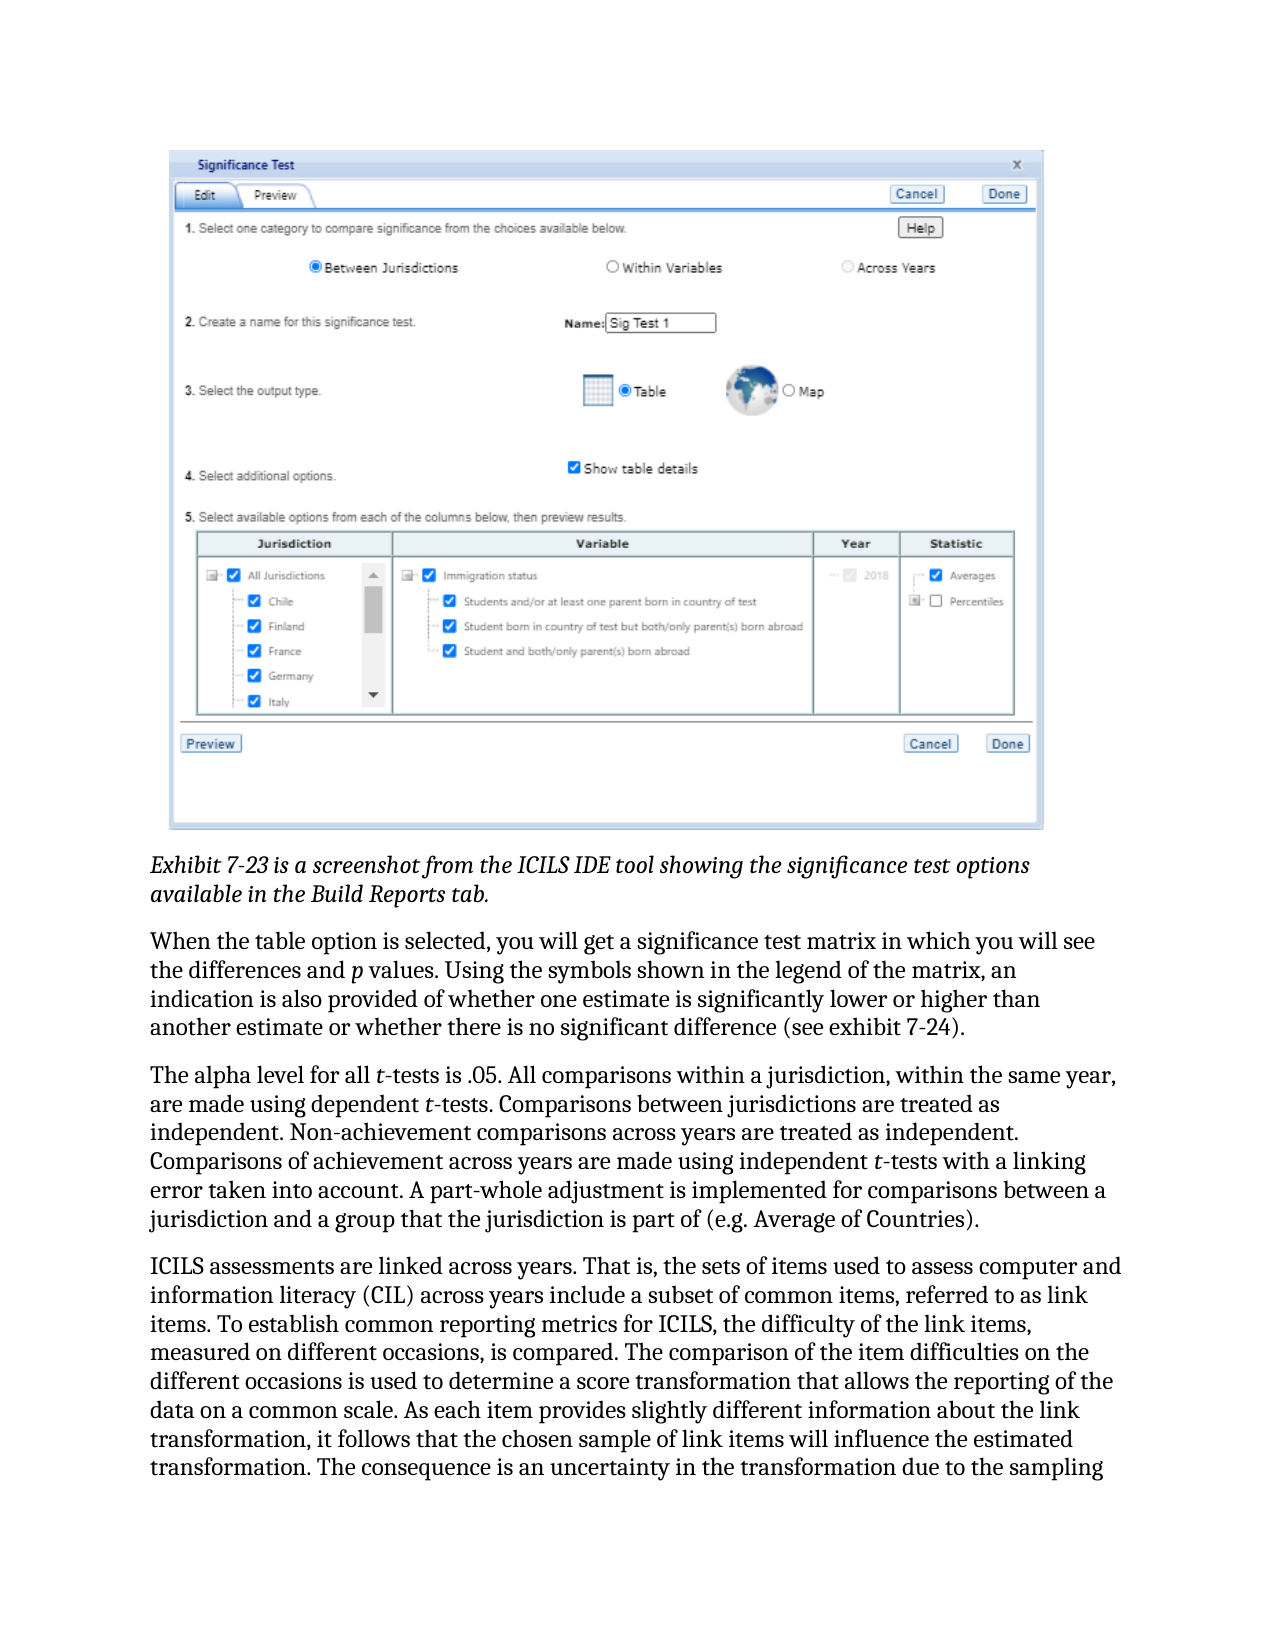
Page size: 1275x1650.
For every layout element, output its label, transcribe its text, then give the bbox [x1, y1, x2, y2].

text Exhibit 7-23 is a screenshot from the ICILS IDE tool showing the significance test options available in the Build Reports tab. [150, 851, 1125, 908]
text The alpha level for all t-tests is .05. All comparisons within a jurisdiction, within the same year, are made using dependent t-tests. Comparisons between jurisdictions are treated as independent. Non-achievement comparisons across years are treated as independent. Comparisons of achievement across years are made using independent t-tests with a linking error taken into account. A part-whole adjustment is implemented for comparisons between a jurisdiction and a group that the jurisdiction is part of (e.g. Average of Countries). [150, 1061, 1125, 1233]
text When the table option is selected, you will get a significance test matrix in which you will see the differences and p values. Using the symbols shown in the legend of the matrix, an indication is also provided of whether one estimate is significantly lower or higher than another estimate or whether there is no significant difference (see exhibit 7-24). [150, 927, 1125, 1042]
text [150, 1252, 1125, 1482]
picture [168, 150, 1044, 830]
